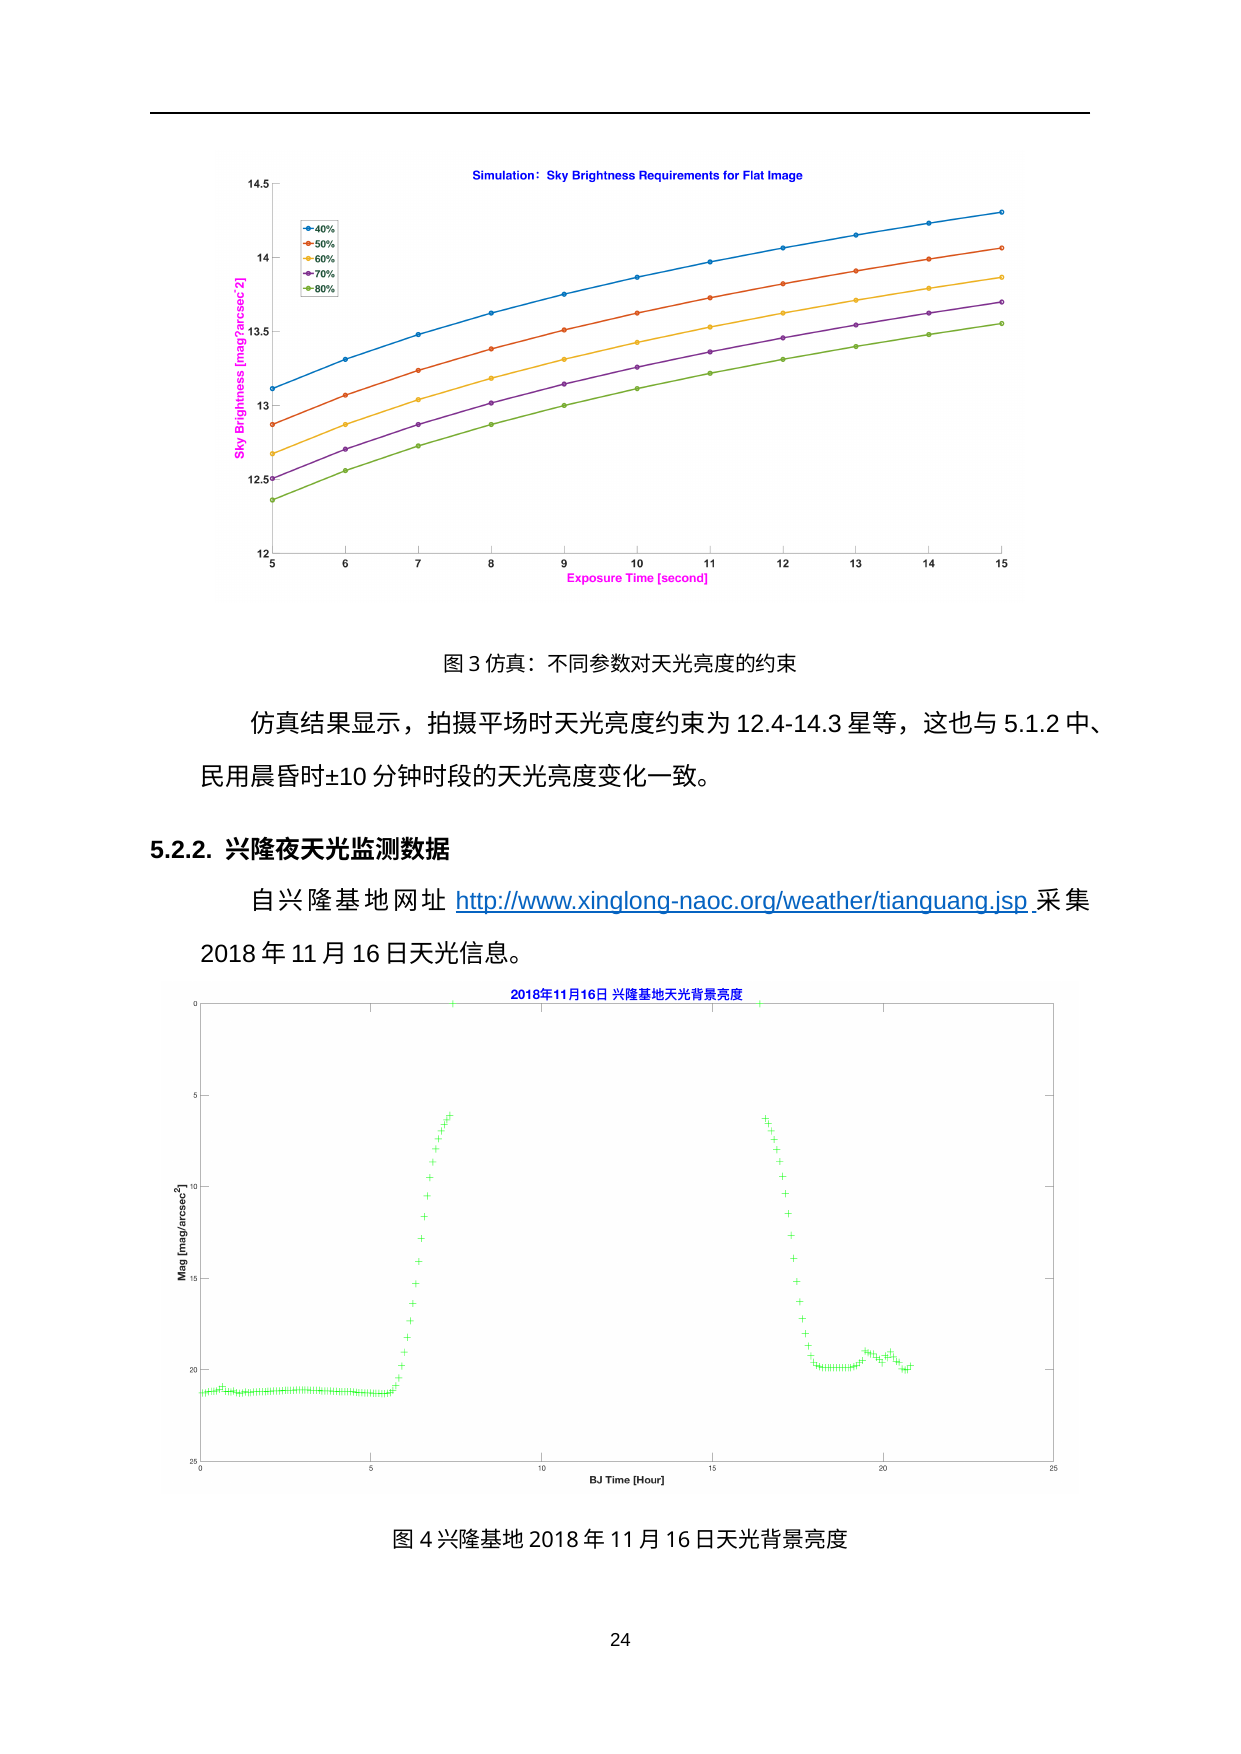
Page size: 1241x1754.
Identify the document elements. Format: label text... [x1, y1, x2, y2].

picture [161, 981, 1079, 1494]
text 仿真结果显示，拍摄平场时天光亮度约束为12.4-14.3星等，这也与5.1.2中、民用晨昏时±10分钟时段的天光亮度变化一致。 [200, 699, 1090, 796]
text 图 4 兴隆基地2018年11月16日天光背景亮度 [150, 1515, 1090, 1559]
subtitle 兴隆夜天光监测数据 [150, 826, 1090, 870]
text 图 3 仿真：不同参数对天光亮度的约束 [150, 640, 1090, 684]
text 自兴隆基地网址http://www.xinglong-naoc.org/weather/tianguang.jsp采集2018年11月16日天光信息。 [200, 877, 1090, 974]
